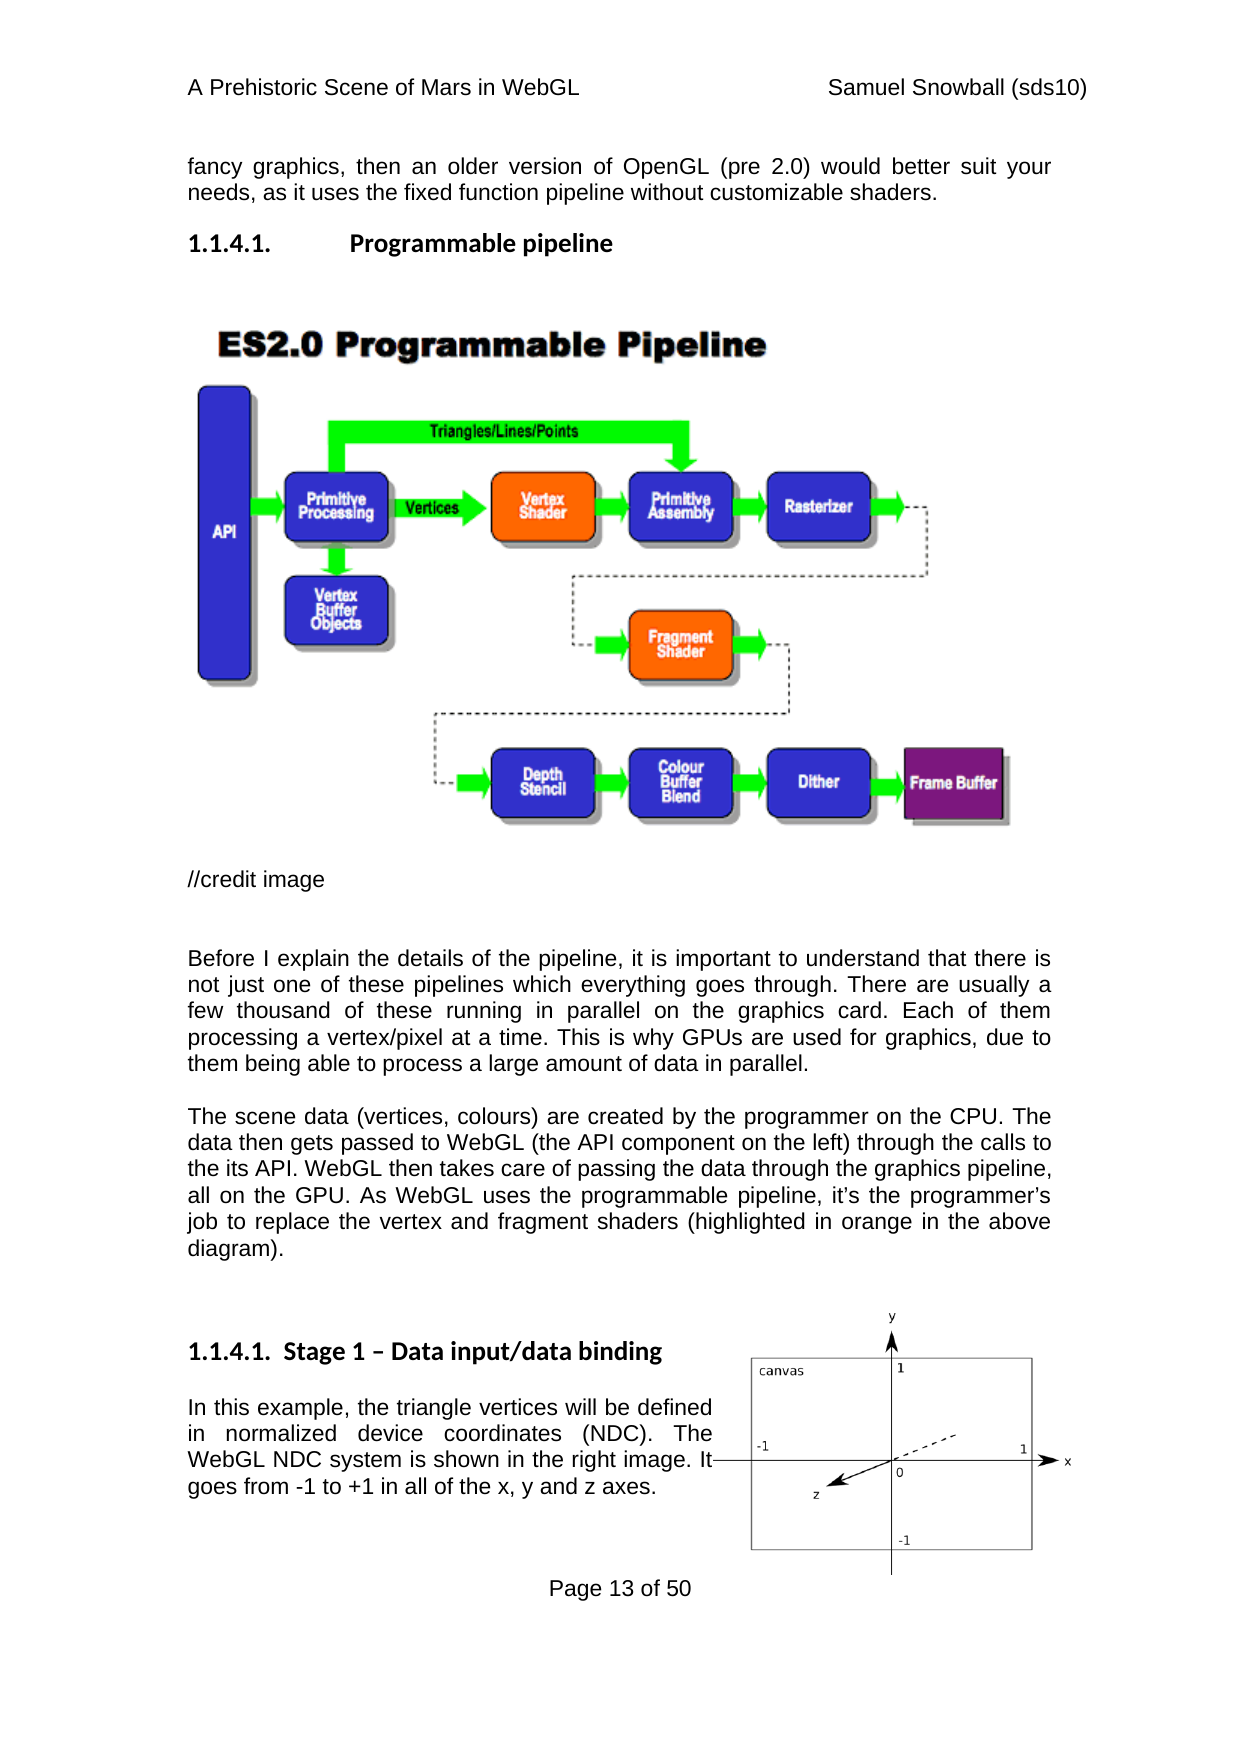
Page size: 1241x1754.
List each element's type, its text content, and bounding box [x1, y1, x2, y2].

picture [174, 302, 1033, 851]
text Before I explain the details of the pipeline, it is important to understand that there is not just one of these pipelines which everything goes through. There are usually a few thousand of these running in parallel on the graphics card. Each of them processing a vertex/pixel at a time. This is why GPUs are used for graphics, due to them being able to process a large amount of data in parallel. [187, 944, 1053, 1076]
text The scene data (vertices, colours) are created by the programmer on the CPU. The data then gets passed to WebGL (the API component on the left) through the calls to the its API. WebGL then takes care of passing the data through the graphics pipeline, all on the GPU. As WebGL uses the programmable pipeline, it’s the programmer’s job to replace the vertex and fragment shaders (highlighted in orange in the above diagram). [187, 1103, 1053, 1261]
subtitle 1.1.4.1. Programmable pipeline [187, 226, 1053, 259]
text In this example, the triangle vertices will be defined in normalized device coordinates (NDC). The WebGL NDC system is shown in the right image. It goes from -1 to +1 in all of the x, y and z axes. [187, 1394, 1053, 1499]
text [187, 153, 1053, 206]
subtitle 1.1.4.1. Stage 1 – Data input/data binding [187, 1334, 1053, 1367]
picture [713, 1313, 1071, 1575]
